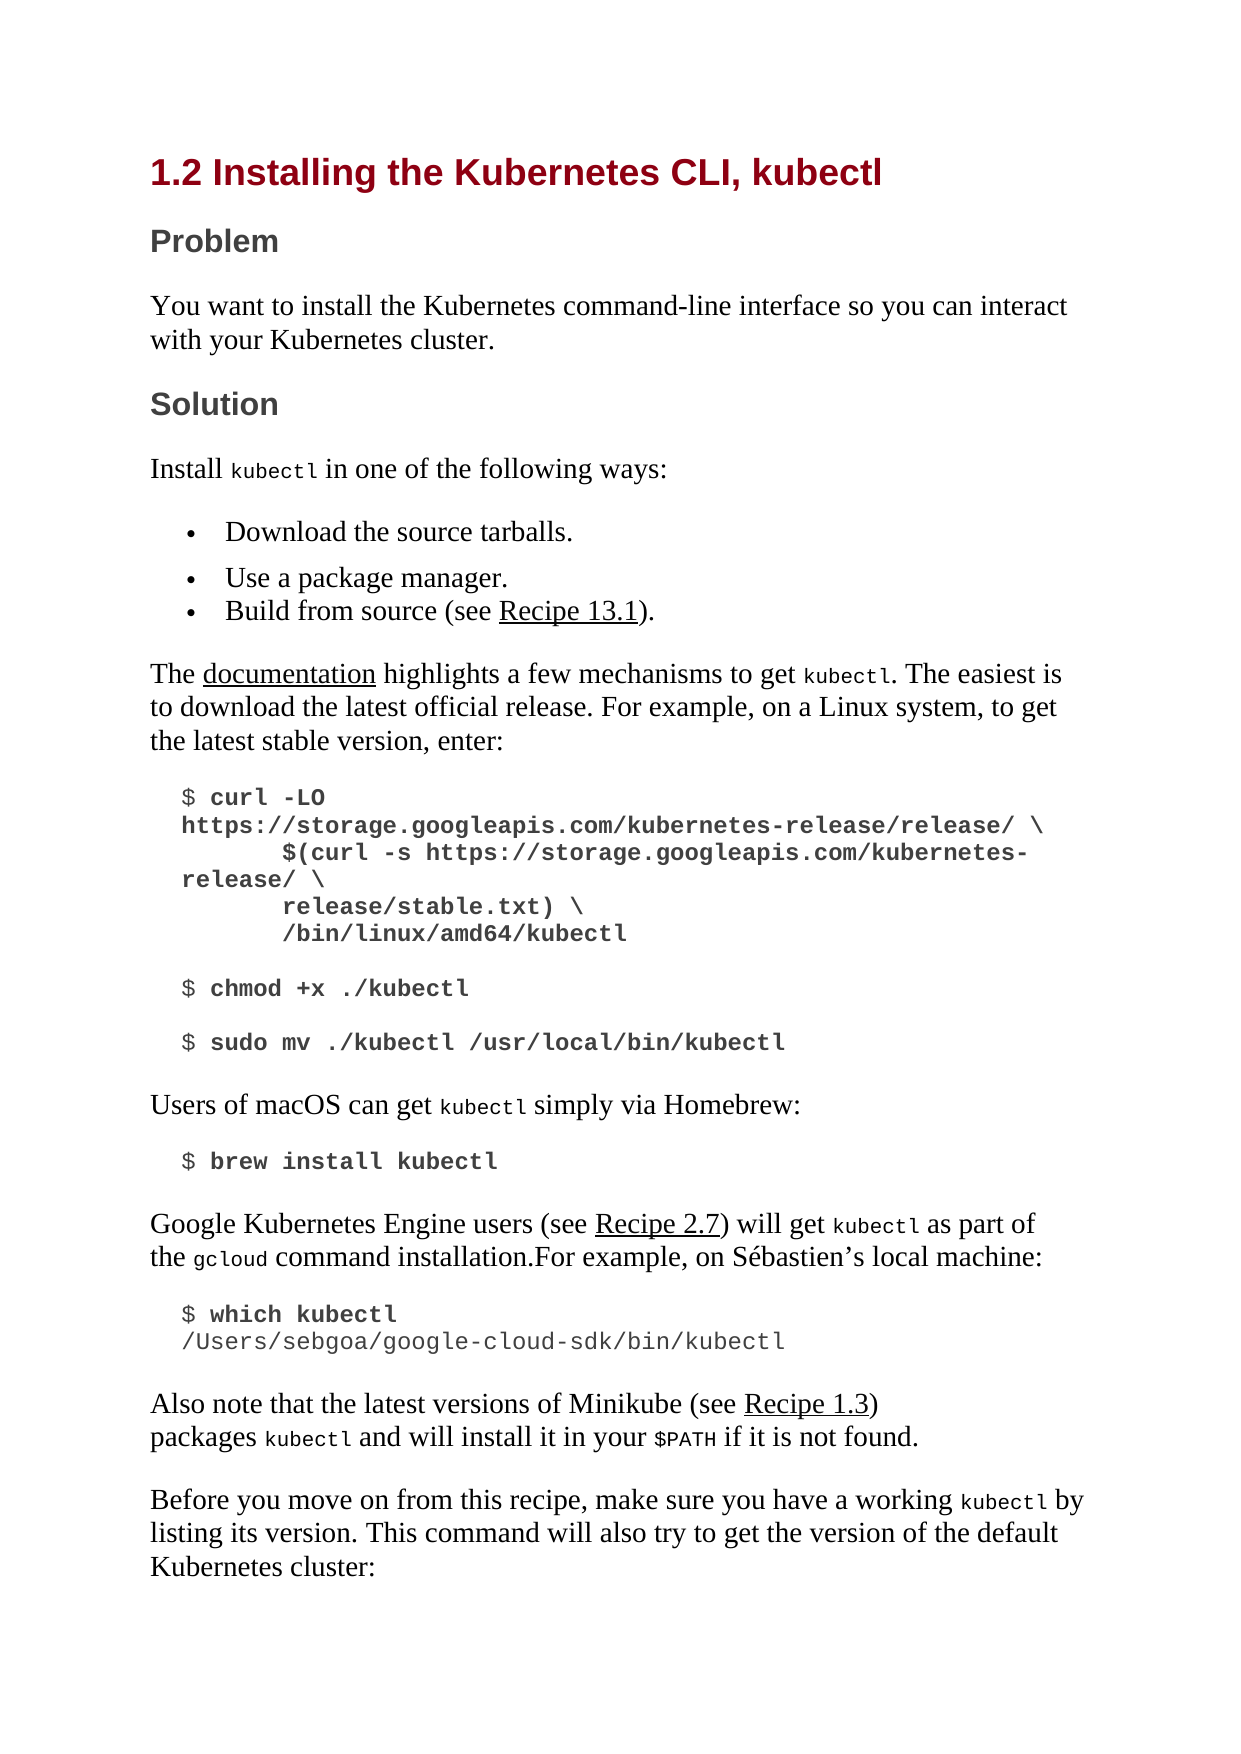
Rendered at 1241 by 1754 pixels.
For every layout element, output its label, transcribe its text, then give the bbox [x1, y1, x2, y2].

text Users of macOS can get kubectl simply via Homebrew: [150, 1087, 1090, 1120]
text $(curl -s https://storage.googleapis.com/kubernetes-release/ \ [181, 840, 1090, 894]
text $ sudo mv ./kubectl /usr/local/bin/kubectl [181, 1031, 1090, 1058]
text release/stable.txt) \ [181, 894, 1090, 922]
text /bin/linux/amd64/kubectl [181, 922, 1090, 949]
text Problem [150, 222, 1090, 259]
list Use a package manager. [187, 560, 1090, 593]
text Solution [150, 385, 1090, 422]
text /Users/sebgoa/google-cloud-sdk/bin/kubectl [181, 1329, 1090, 1357]
text $ curl -LO https://storage.googleapis.com/kubernetes-release/release/ \ [181, 786, 1090, 840]
text You want to install the Kubernetes command-line interface so you can interact with your Kubernetes cluster. [150, 288, 1090, 356]
list Build from source (see Recipe 13.1). [187, 593, 1090, 627]
text $ chmod +x ./kubectl [181, 976, 1090, 1003]
list Download the source tarballs. [187, 514, 1090, 547]
text Google Kubernetes Engine users (see Recipe 2.7) will get kubectl as part of the gcloud command installation.For example, on Sébastien’s local machine: [150, 1206, 1090, 1273]
text Before you move on from this recipe, make sure you have a working kubectl by listing its version. This command will also try to get the version of the default Kubernetes cluster: [150, 1482, 1090, 1583]
text $ brew install kubectl [181, 1149, 1090, 1177]
text The documentation highlights a few mechanisms to get kubectl. The easiest is to download the latest official release. For example, on a Linux system, to get the latest stable version, enter: [150, 656, 1090, 757]
text 1.2 Installing the Kubernetes CLI, kubectl [150, 150, 1090, 193]
text Also note that the latest versions of Minikube (see Recipe 1.3) packages kubectl and will install it in your $PATH if it is not found. [150, 1386, 1090, 1453]
text Install kubectl in one of the following ways: [150, 451, 1090, 484]
text $ which kubectl [181, 1302, 1090, 1329]
